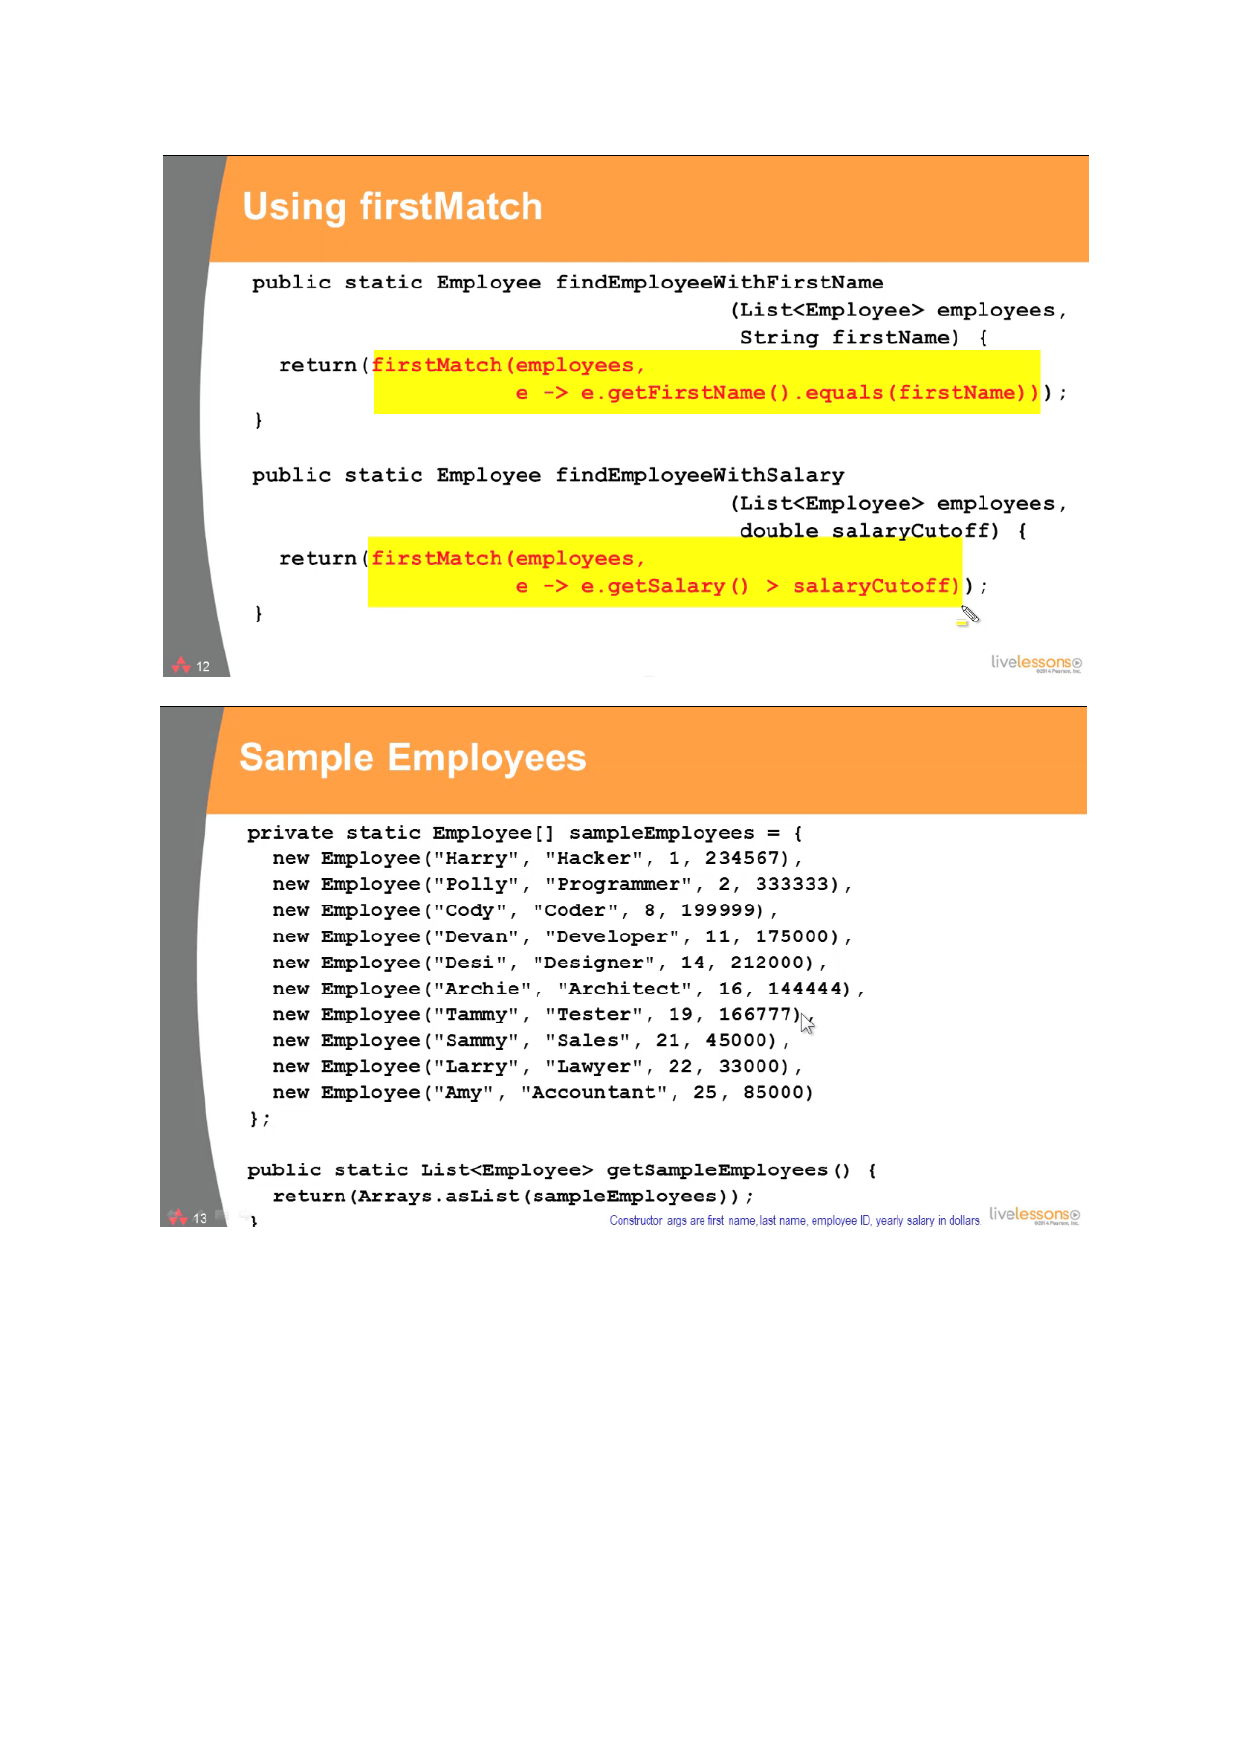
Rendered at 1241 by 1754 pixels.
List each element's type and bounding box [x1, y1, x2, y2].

picture [150, 701, 1091, 1227]
picture [150, 150, 1091, 677]
